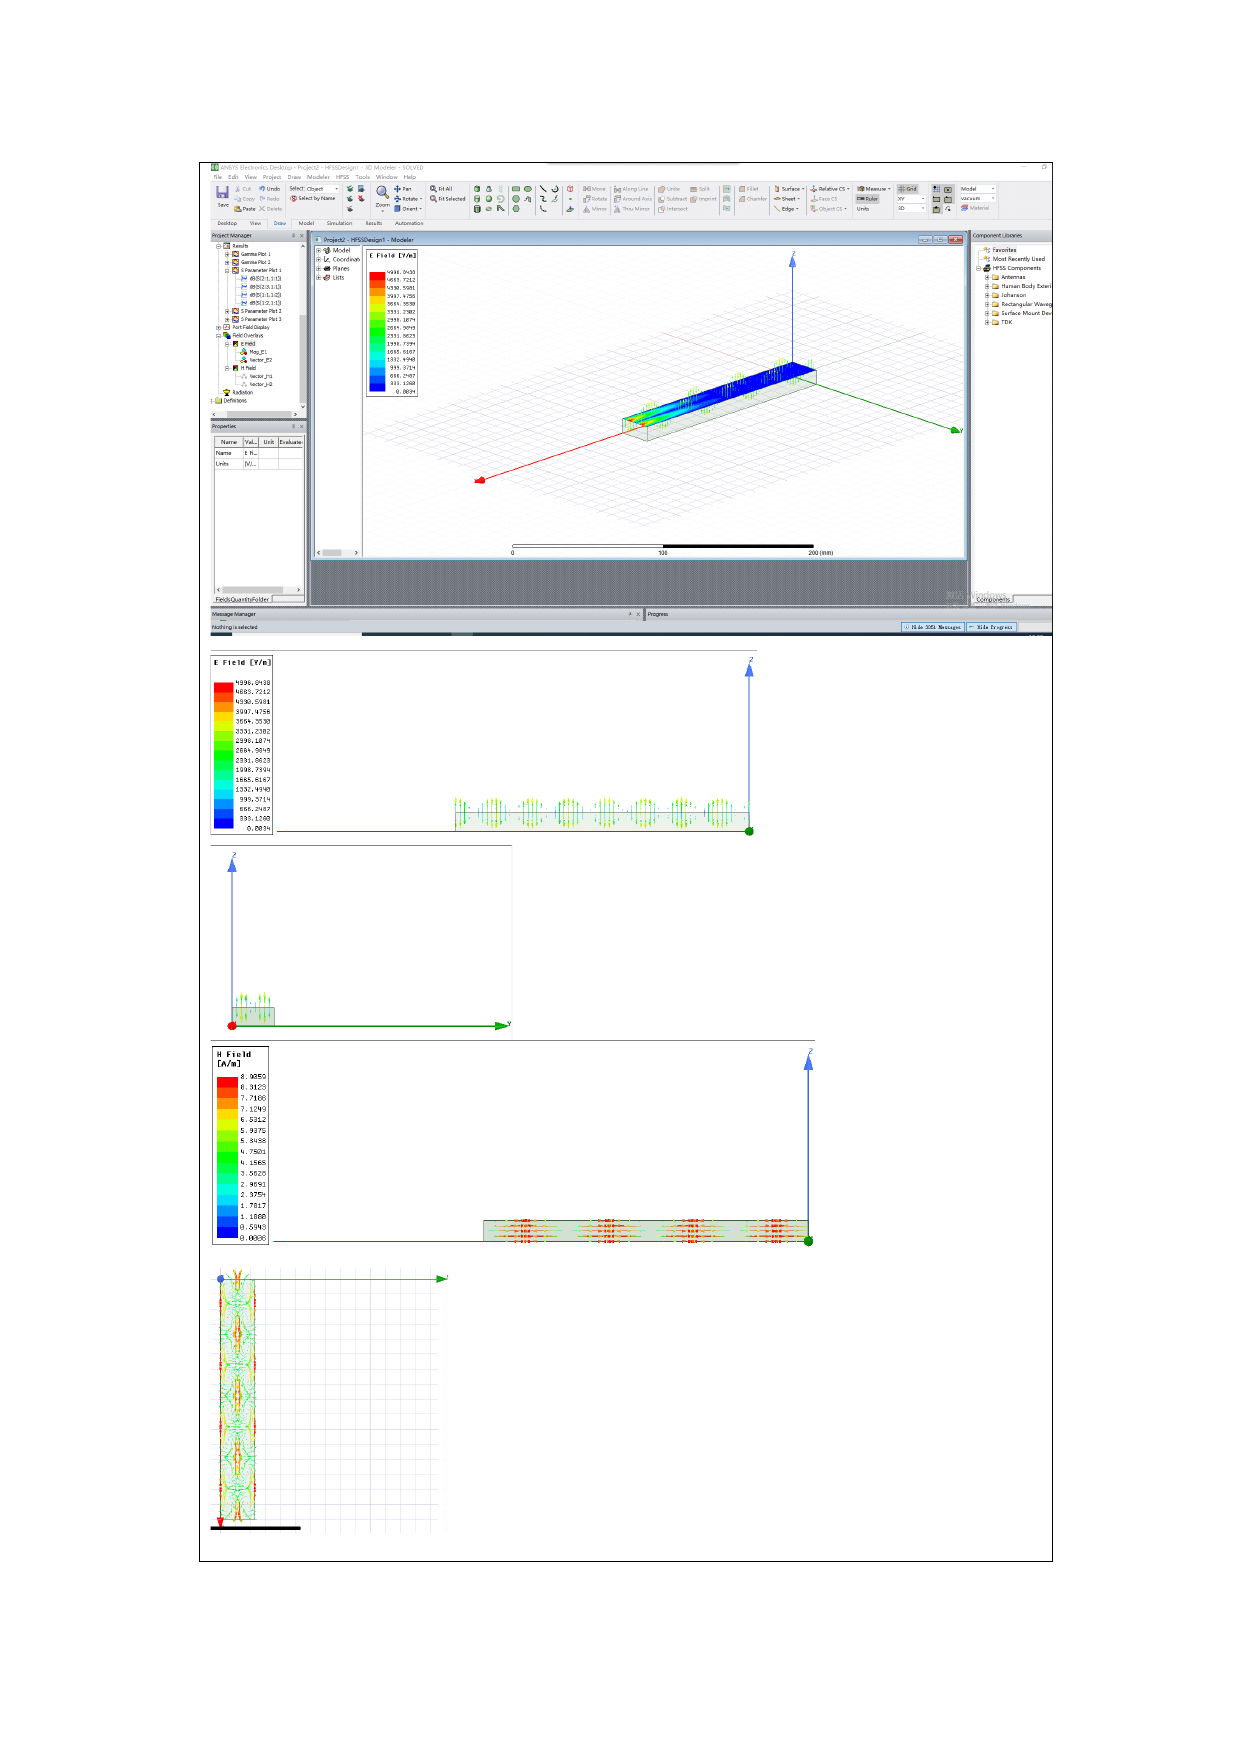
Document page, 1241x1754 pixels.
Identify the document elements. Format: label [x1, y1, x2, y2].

picture [210, 650, 758, 840]
table_cell [200, 163, 1052, 1561]
picture [210, 1268, 449, 1533]
picture [210, 163, 1053, 636]
picture [210, 845, 815, 1250]
